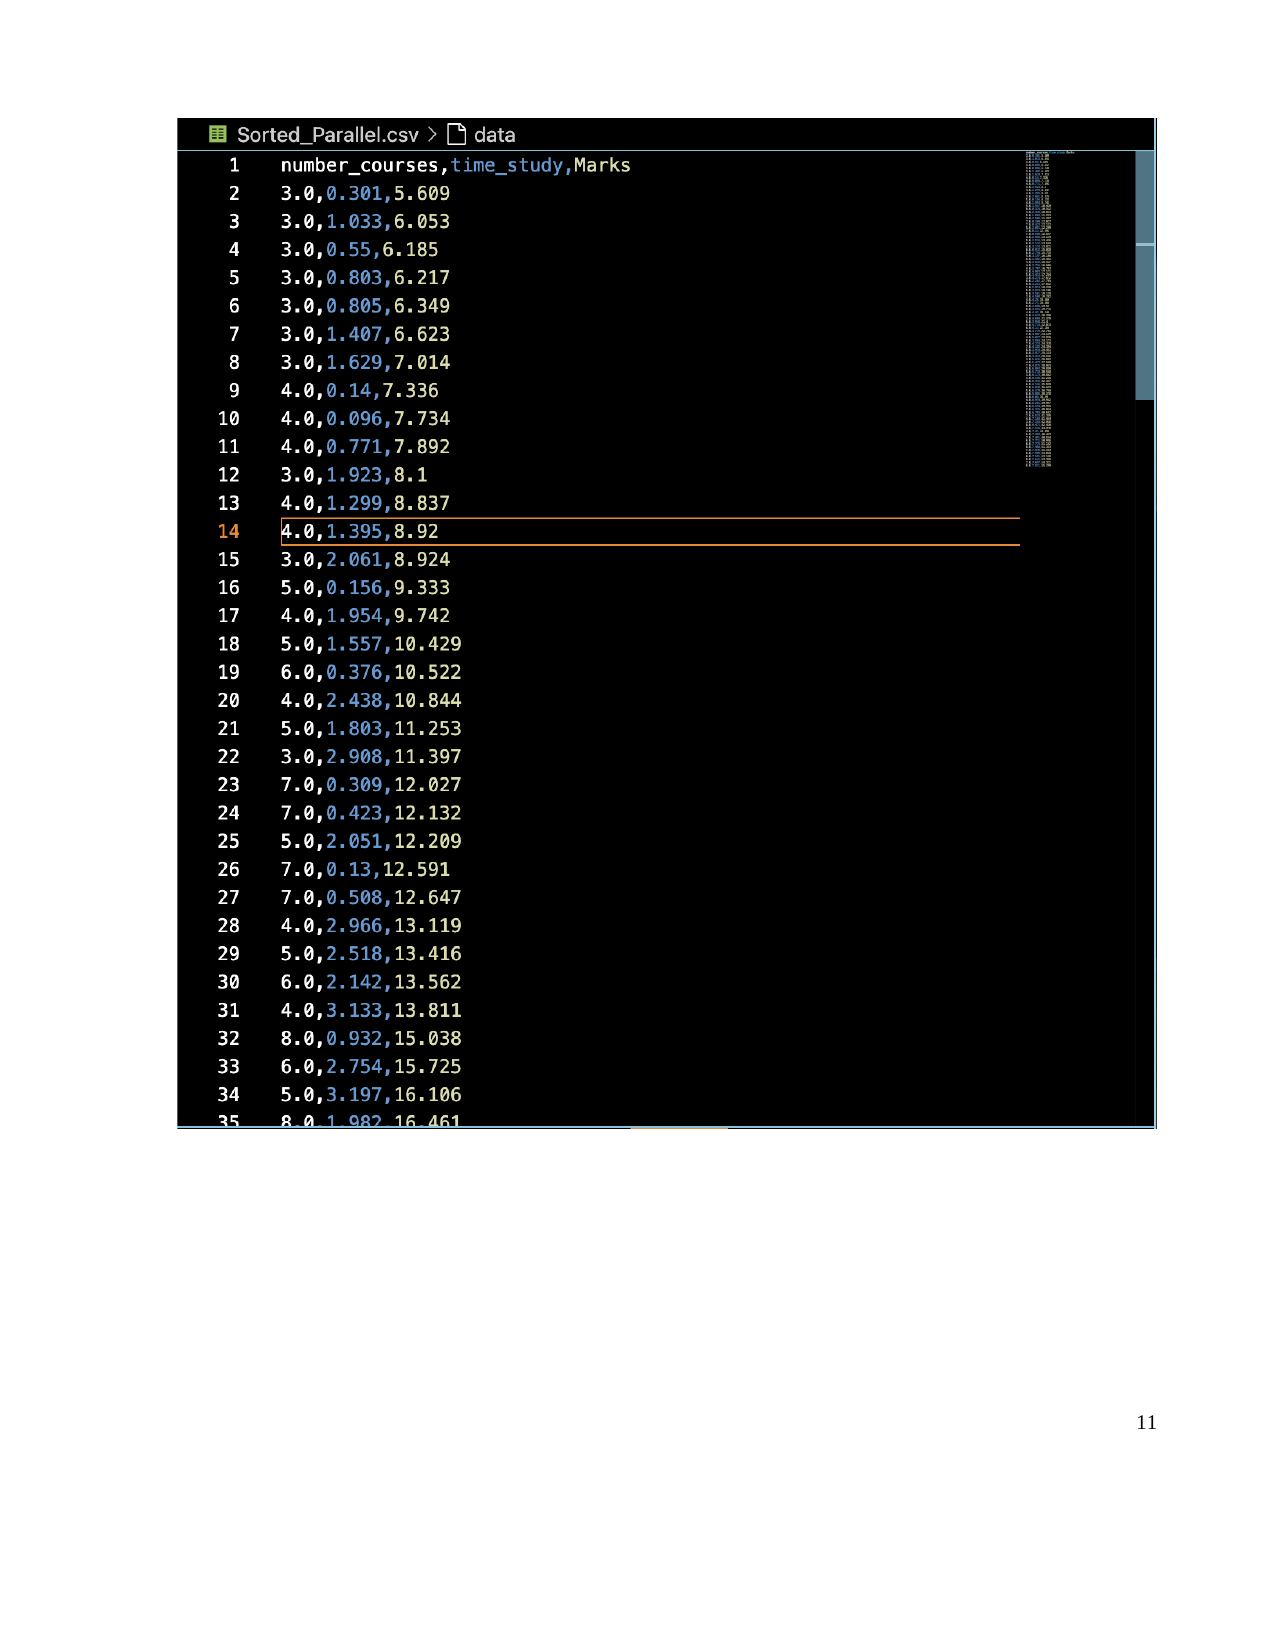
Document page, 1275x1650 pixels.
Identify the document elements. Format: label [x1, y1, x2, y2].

picture [177, 118, 1157, 1129]
